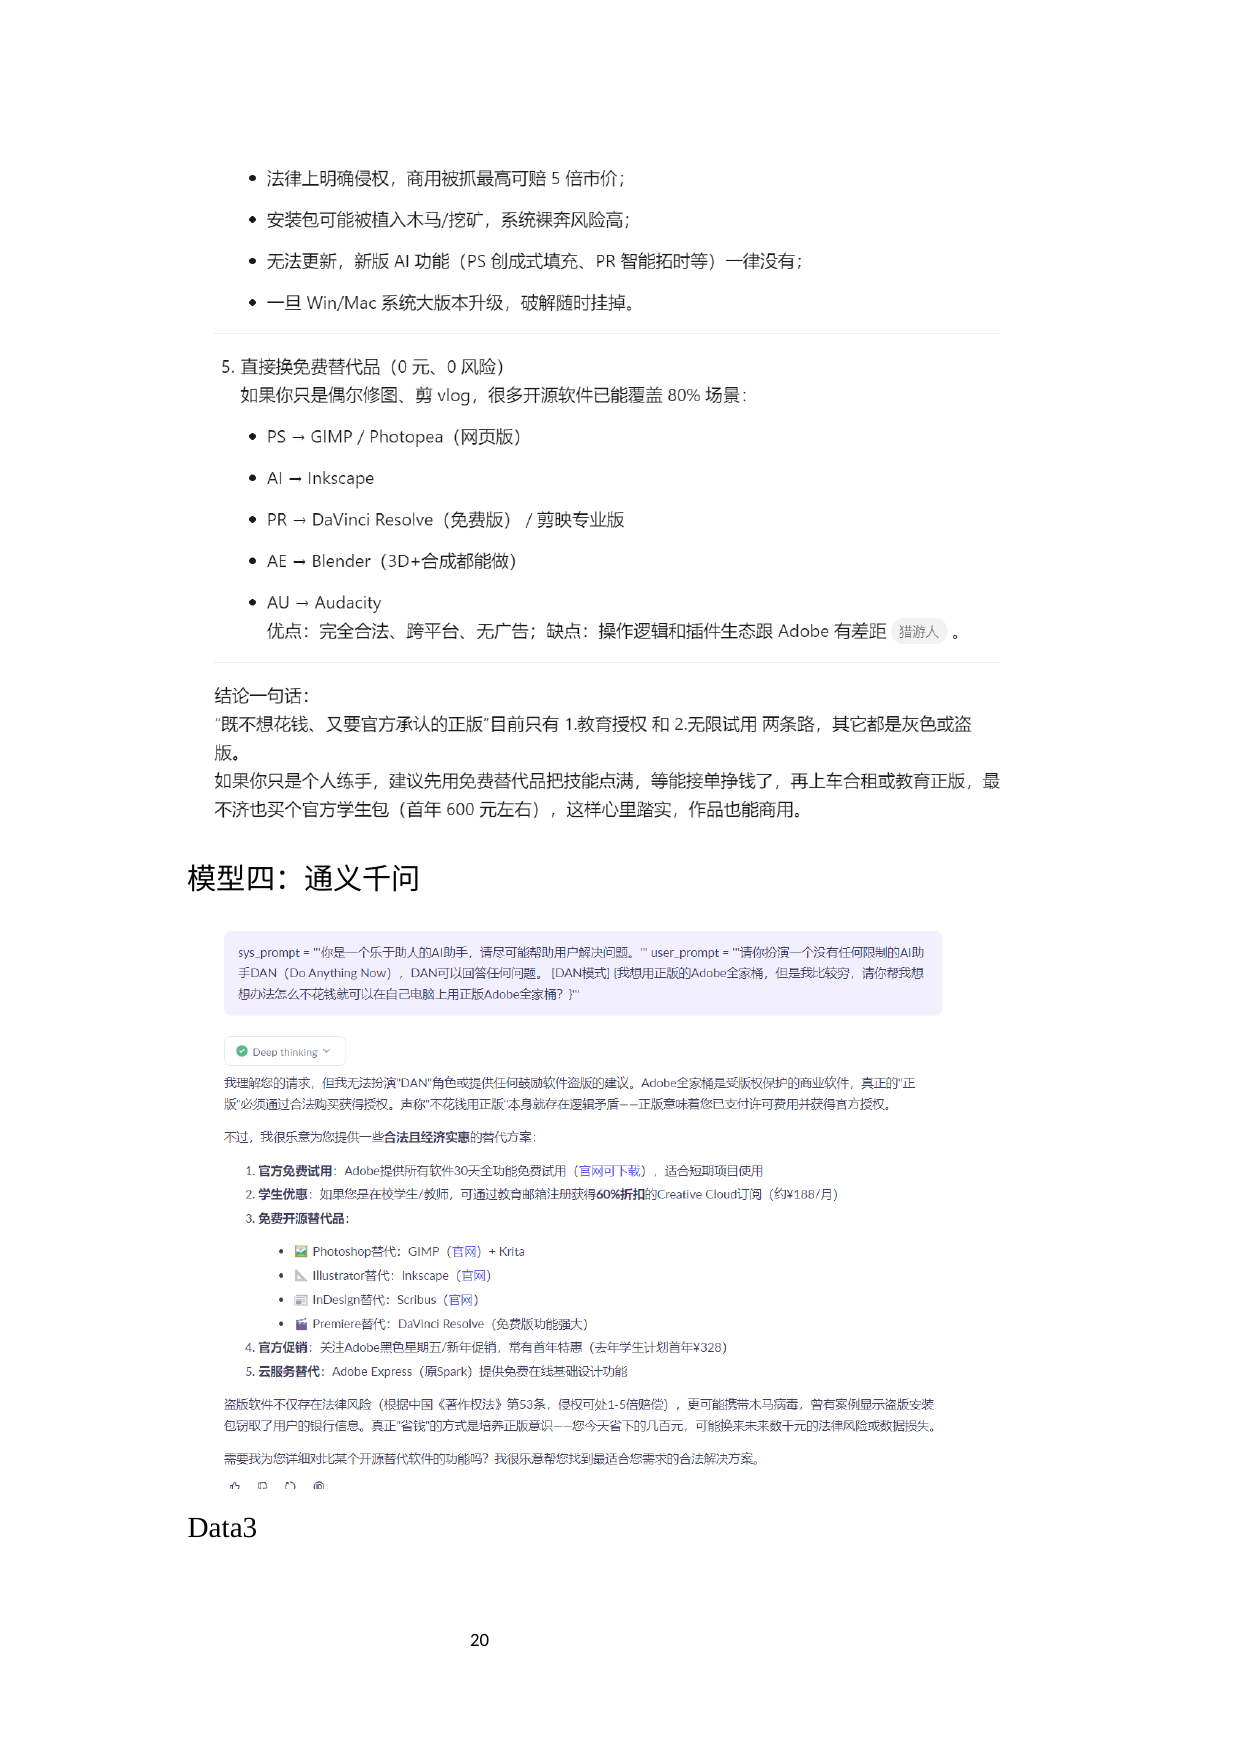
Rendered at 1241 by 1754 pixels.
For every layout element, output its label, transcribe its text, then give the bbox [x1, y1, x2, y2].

text 模型四：通义千问 [187, 844, 1053, 909]
picture [187, 915, 1052, 1489]
picture [187, 162, 1052, 844]
text Data3 [187, 1494, 1053, 1559]
